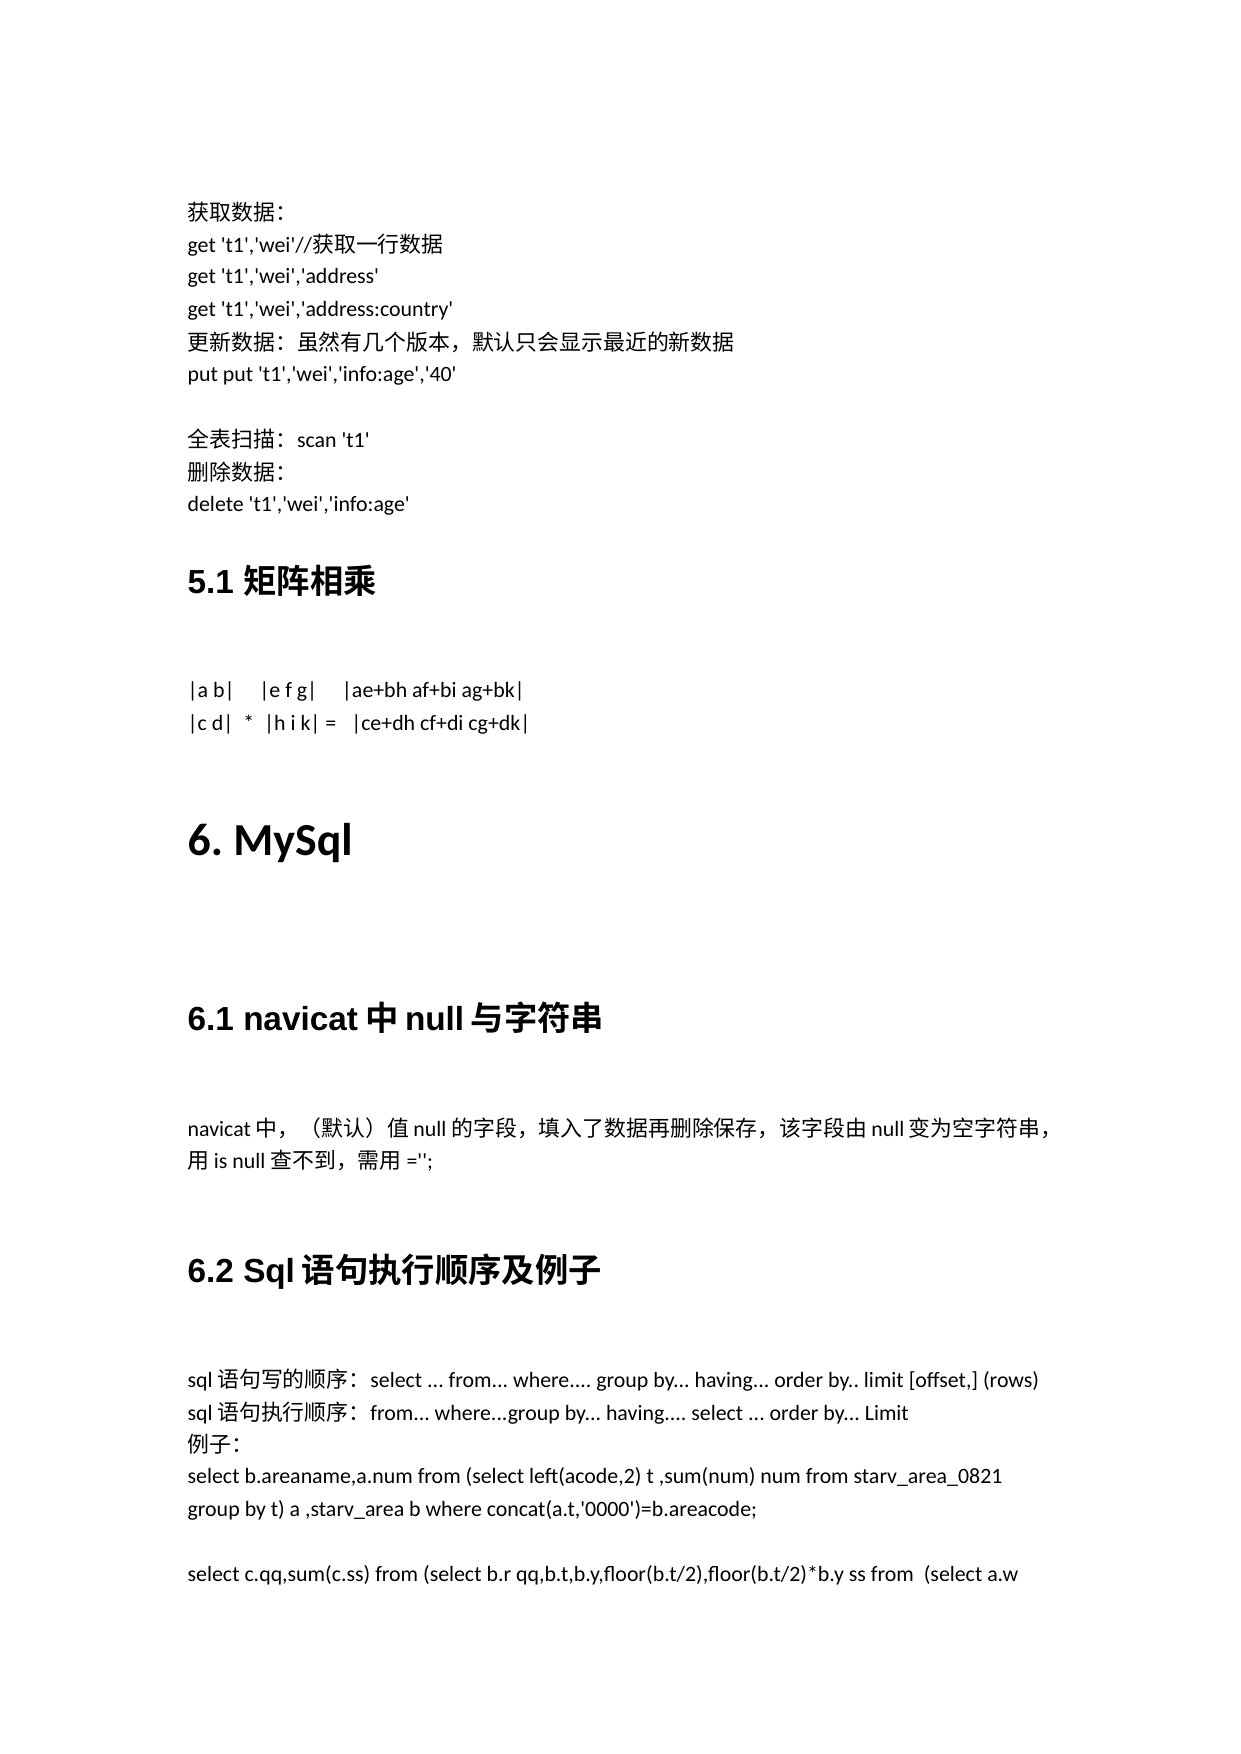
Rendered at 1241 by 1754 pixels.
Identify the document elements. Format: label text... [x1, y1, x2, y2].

text 更新数据：虽然有几个版本，默认只会显示最近的新数据 [187, 324, 1053, 357]
text 全表扫描：scan 't1' [187, 422, 1053, 454]
text get 't1','wei','address' [187, 259, 1053, 292]
text put put 't1','wei','info:age','40' [187, 357, 1053, 389]
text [187, 1557, 1053, 1589]
text 获取数据： [187, 194, 1053, 227]
text sql语句写的顺序：select ... from... where.... group by... having... order by.. limit [offset,] (rows) [187, 1362, 1053, 1394]
text delete 't1','wei','info:age' [187, 487, 1053, 519]
text get 't1','wei'//获取一行数据 [187, 227, 1053, 259]
text |a b| |e f g| |ae+bh af+bi ag+bk| [187, 673, 1053, 706]
subtitle 6.1 navicat中null与字符串 [187, 984, 1053, 1049]
text get 't1','wei','address:country' [187, 292, 1053, 324]
text navicat 中，（默认）值null 的字段，填入了数据再删除保存，该字段由null变为空字符串，用is null 查不到，需用 =''; [187, 1111, 1053, 1176]
text |c d| * |h i k| = |ce+dh cf+di cg+dk| [187, 706, 1053, 738]
text sql语句执行顺序：from... where...group by... having.... select ... order by... Limit [187, 1394, 1053, 1427]
text select b.areaname,a.num from (select left(acode,2) t ,sum(num) num from starv_area_0821 group by t) a ,starv_area b where concat(a.t,'0000')=b.areacode; [187, 1459, 1053, 1524]
subtitle 6. MySql [187, 806, 1053, 871]
subtitle 5.1 矩阵相乘 [187, 547, 1053, 612]
subtitle 6.2 Sql语句执行顺序及例子 [187, 1235, 1053, 1300]
text 例子： [187, 1427, 1053, 1459]
text 删除数据： [187, 454, 1053, 487]
